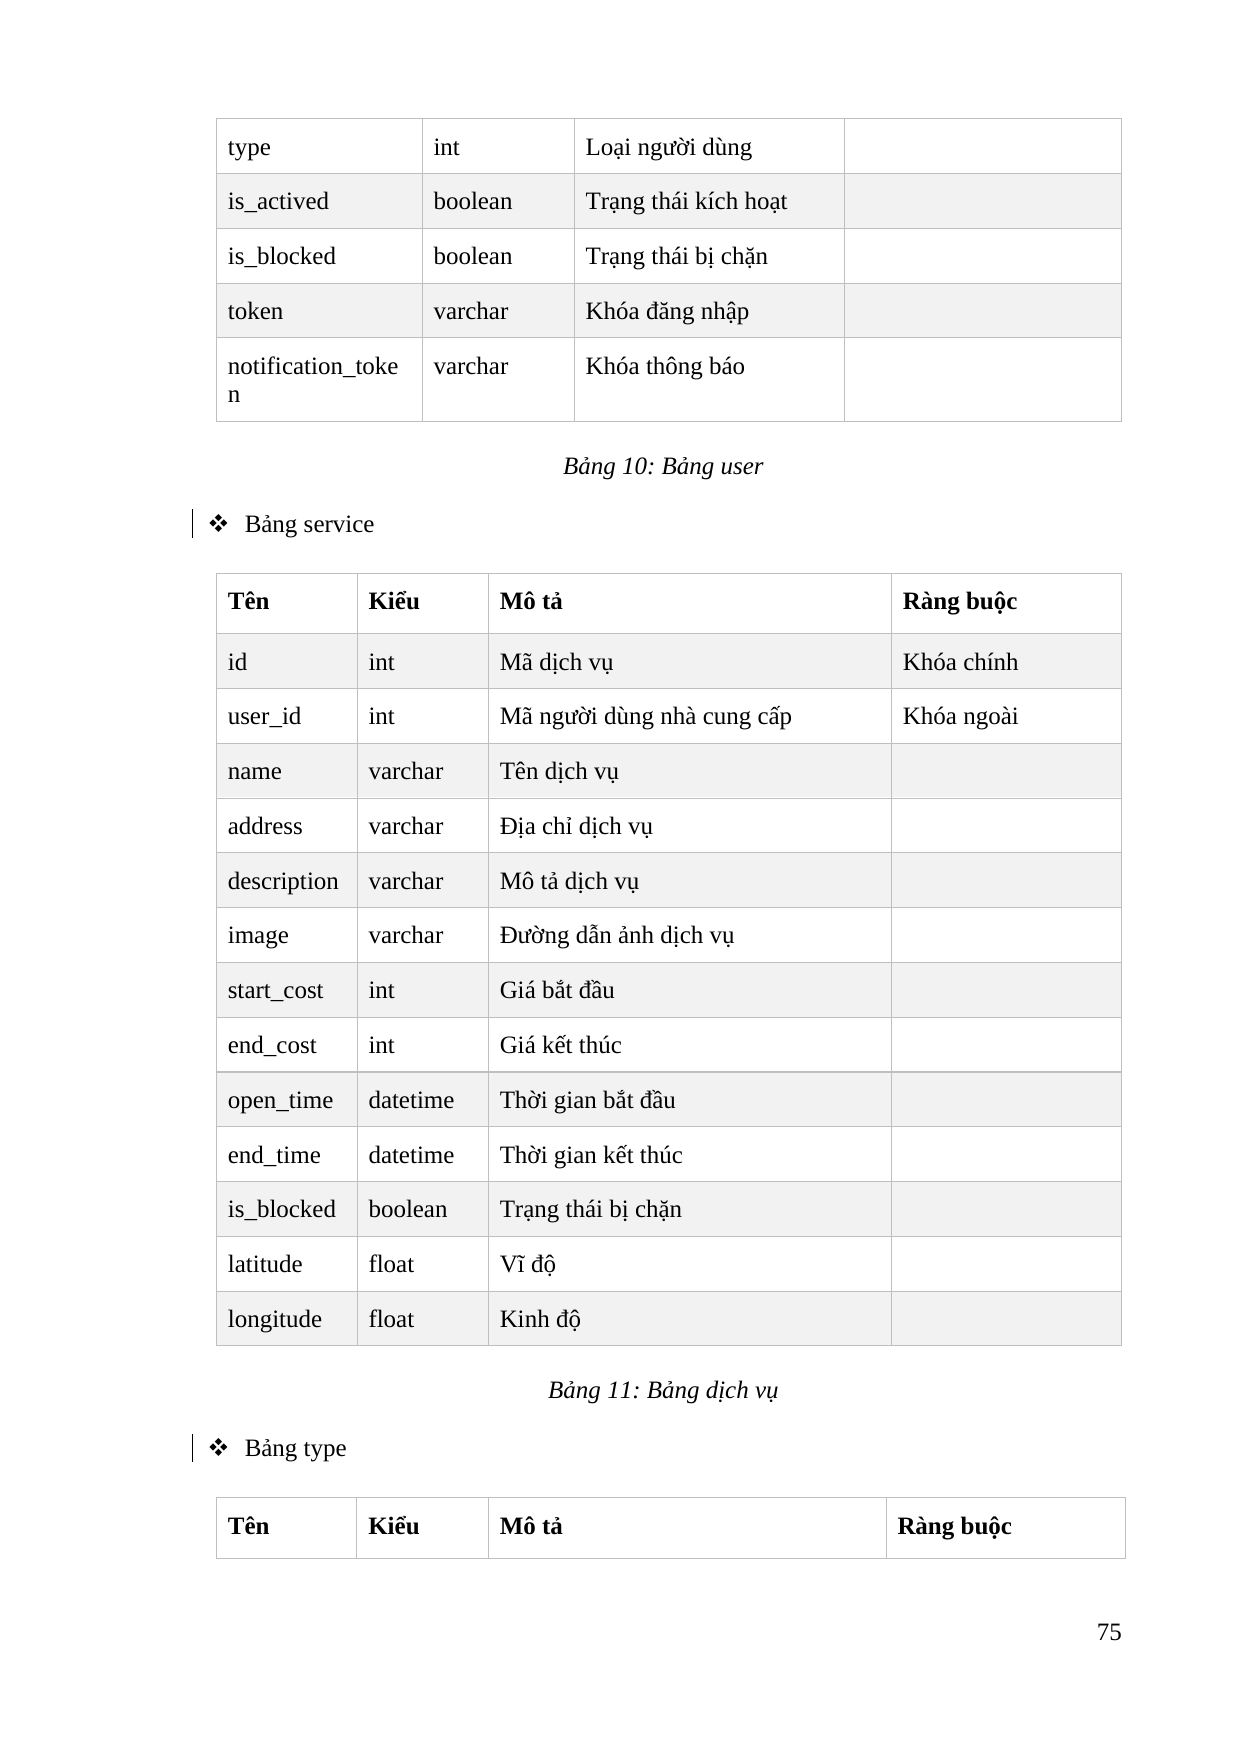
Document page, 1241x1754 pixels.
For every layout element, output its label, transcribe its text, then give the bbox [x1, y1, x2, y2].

table_header Mô tả [489, 574, 891, 633]
table_cell image [217, 908, 357, 962]
table_cell Vĩ độ [489, 1237, 891, 1291]
table_cell id [217, 634, 357, 688]
table_cell [845, 284, 1121, 337]
table_cell Khóa đăng nhập [575, 284, 844, 337]
table_header Kiểu [357, 1498, 488, 1558]
table_cell Khóa thông báo [575, 338, 844, 421]
table_cell [892, 744, 1121, 797]
table_cell start_cost [217, 963, 357, 1017]
table_cell Trạng thái bị chặn [489, 1182, 891, 1236]
list Bảng service [207, 509, 1122, 538]
table_cell type [217, 119, 422, 173]
table_header Ràng buộc [892, 574, 1121, 633]
table_cell [892, 1127, 1121, 1181]
list Bảng type [207, 1433, 1122, 1462]
table_cell open_time [217, 1073, 357, 1126]
table_cell Mã người dùng nhà cung cấp [489, 689, 891, 743]
table_cell end_cost [217, 1018, 357, 1071]
table_cell float [358, 1237, 488, 1291]
table_cell Kinh độ [489, 1292, 891, 1345]
table_cell datetime [358, 1127, 488, 1181]
table_cell int [358, 963, 488, 1017]
table_cell Loại người dùng [575, 119, 844, 173]
table_cell [845, 338, 1121, 421]
table_cell longitude [217, 1292, 357, 1345]
table_cell int [358, 1018, 488, 1071]
table_cell [892, 1018, 1121, 1071]
table_cell Thời gian kết thúc [489, 1127, 891, 1181]
table_cell int [358, 689, 488, 743]
table_cell boolean [423, 229, 574, 282]
table_cell varchar [358, 908, 488, 962]
table_header Tên [217, 574, 357, 633]
table_cell varchar [423, 284, 574, 337]
table_cell Tên dịch vụ [489, 744, 891, 797]
table_cell end_time [217, 1127, 357, 1181]
table_cell Mã dịch vụ [489, 634, 891, 688]
table_cell token [217, 284, 422, 337]
table_cell Khóa ngoài [892, 689, 1121, 743]
table_cell int [358, 634, 488, 688]
table_cell Khóa chính [892, 634, 1121, 688]
table_cell varchar [358, 799, 488, 852]
table_cell varchar [423, 338, 574, 421]
table_cell notification_token [217, 338, 422, 421]
table_cell Giá bắt đầu [489, 963, 891, 1017]
table_cell user_id [217, 689, 357, 743]
table_cell Mô tả dịch vụ [489, 853, 891, 907]
table_cell [892, 963, 1121, 1017]
table_cell description [217, 853, 357, 907]
table_cell latitude [217, 1237, 357, 1291]
table_cell [845, 229, 1121, 282]
table_cell [892, 1292, 1121, 1345]
table_cell boolean [358, 1182, 488, 1236]
table_cell varchar [358, 853, 488, 907]
table_cell Thời gian bắt đầu [489, 1073, 891, 1126]
table_cell varchar [358, 744, 488, 797]
table_cell [892, 853, 1121, 907]
table_cell is_blocked [217, 229, 422, 282]
table_cell is_actived [217, 174, 422, 228]
table_cell name [217, 744, 357, 797]
table_header Mô tả [489, 1498, 886, 1558]
table_cell address [217, 799, 357, 852]
table_cell [845, 119, 1121, 173]
table_cell [845, 174, 1121, 228]
table_cell Địa chỉ dịch vụ [489, 799, 891, 852]
table_header Ràng buộc [887, 1498, 1125, 1558]
table_cell Đường dẫn ảnh dịch vụ [489, 908, 891, 962]
table_cell Trạng thái bị chặn [575, 229, 844, 282]
table_cell [892, 799, 1121, 852]
table_cell [892, 1237, 1121, 1291]
table_header Kiểu [358, 574, 488, 633]
table_cell Giá kết thúc [489, 1018, 891, 1071]
table_cell float [358, 1292, 488, 1345]
table_cell [892, 908, 1121, 962]
table_cell [892, 1182, 1121, 1236]
table_cell boolean [423, 174, 574, 228]
table_cell datetime [358, 1073, 488, 1126]
table_header Tên [217, 1498, 356, 1558]
table_cell Trạng thái kích hoạt [575, 174, 844, 228]
table_cell [892, 1073, 1121, 1126]
table_cell is_blocked [217, 1182, 357, 1236]
table_cell int [423, 119, 574, 173]
